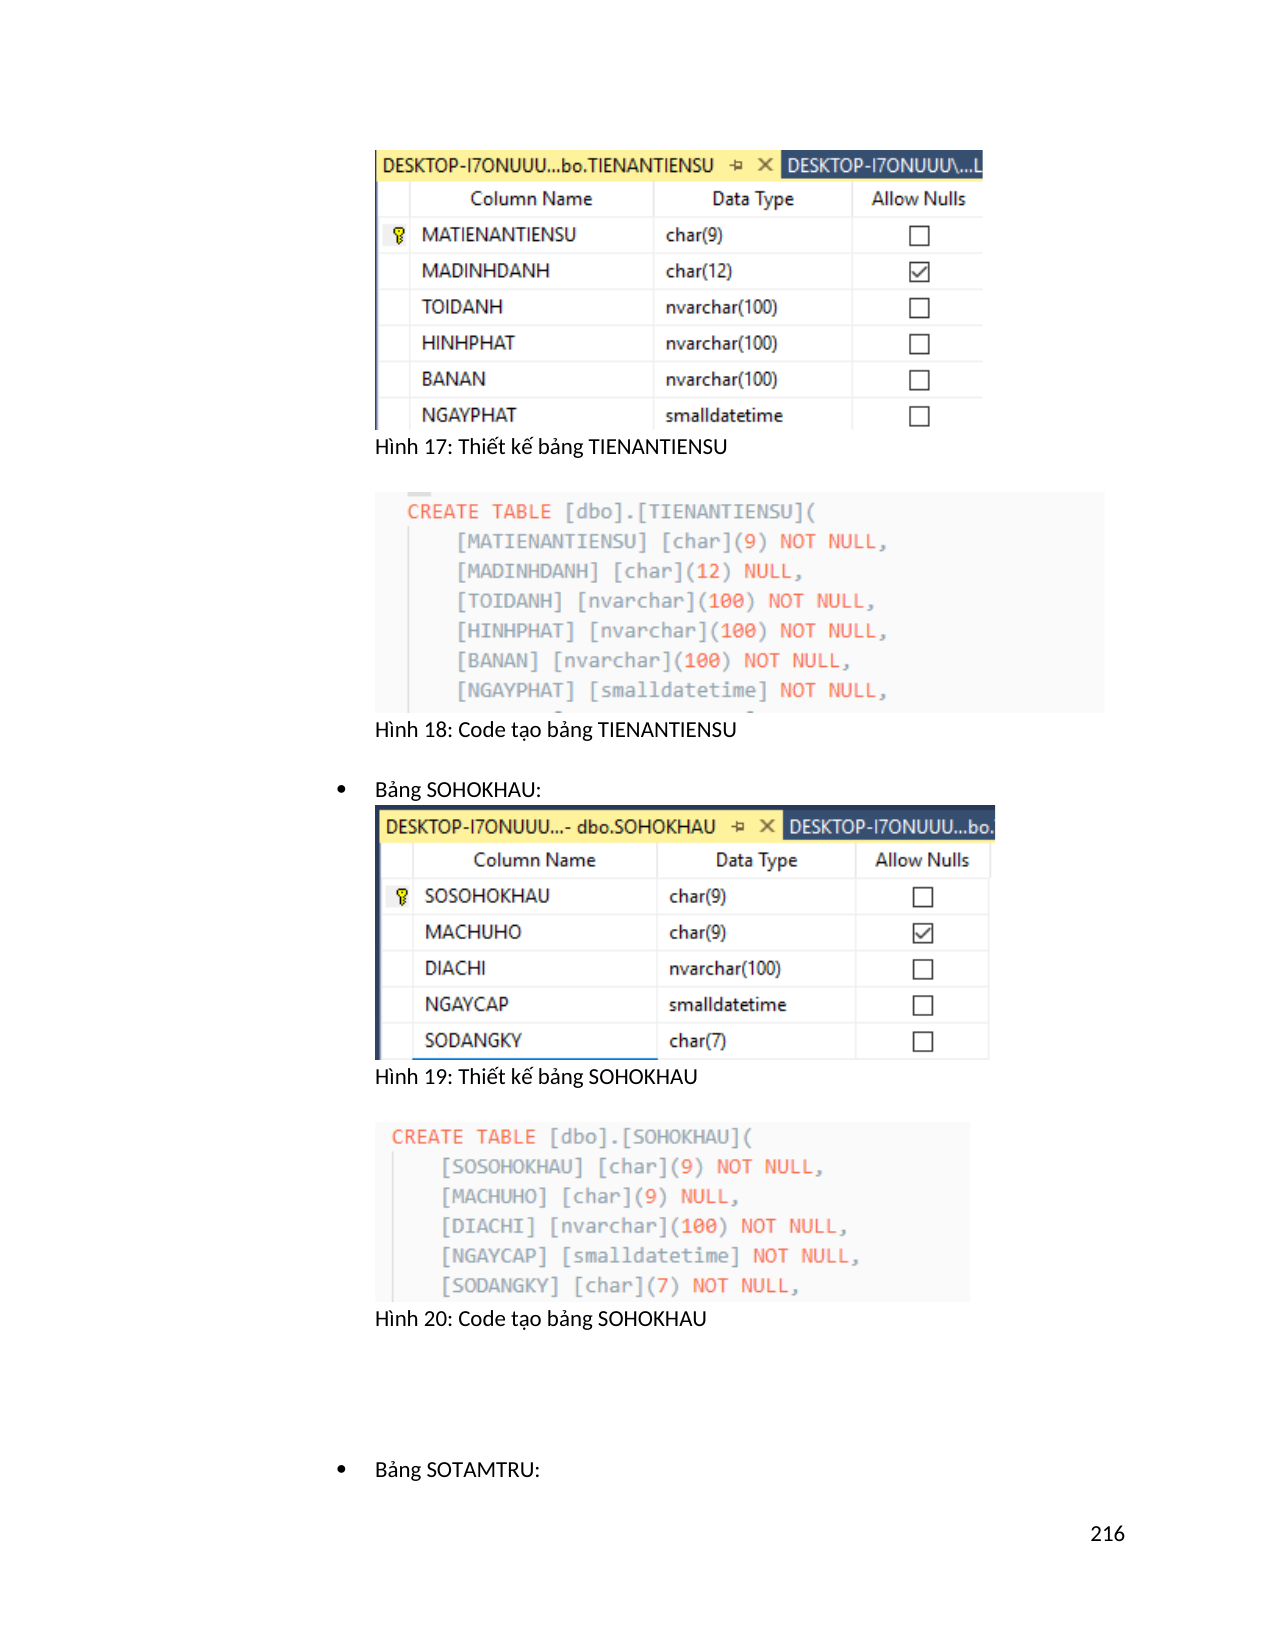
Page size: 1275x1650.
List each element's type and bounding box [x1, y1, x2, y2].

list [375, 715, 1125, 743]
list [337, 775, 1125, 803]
picture [375, 150, 983, 430]
picture [375, 805, 996, 1060]
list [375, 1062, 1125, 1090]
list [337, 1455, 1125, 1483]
picture [375, 492, 1105, 713]
picture [375, 1122, 971, 1302]
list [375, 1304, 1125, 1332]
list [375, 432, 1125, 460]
